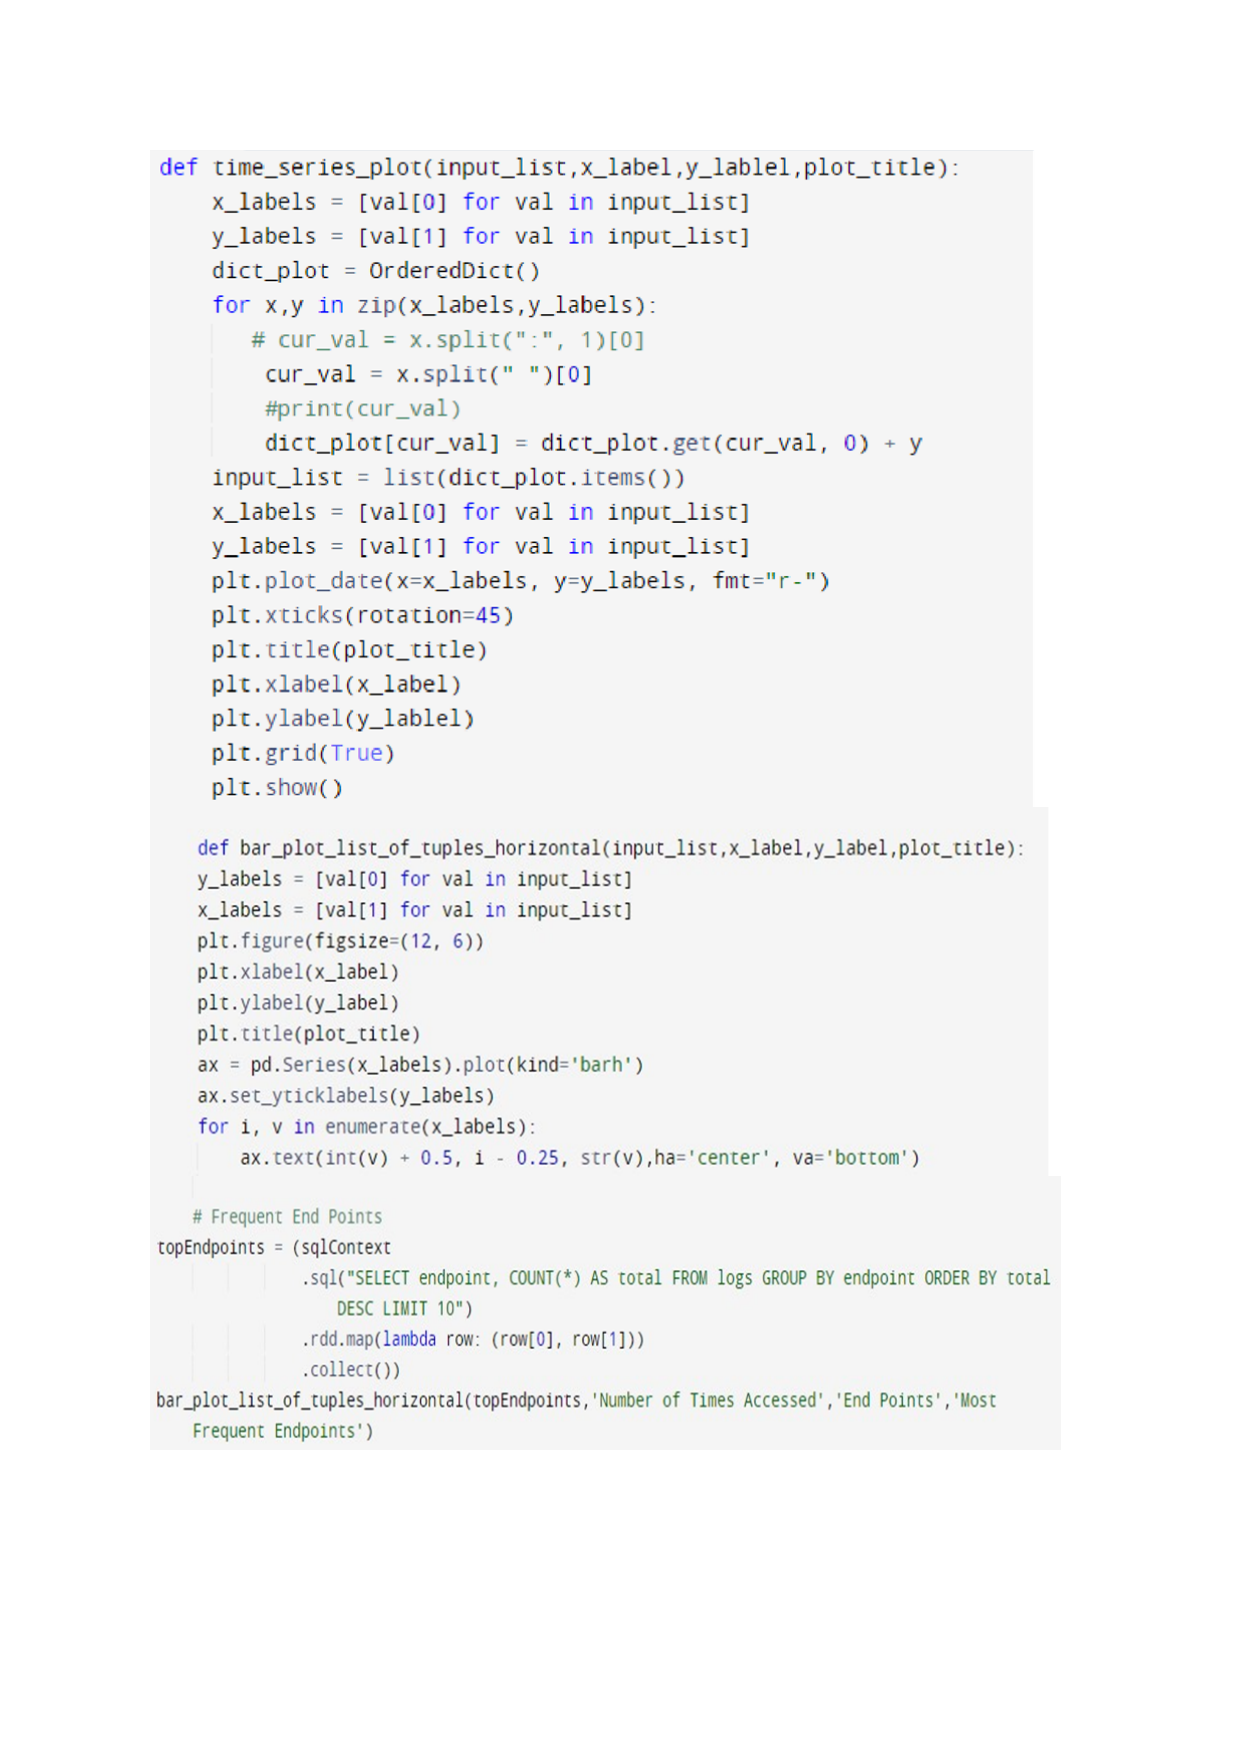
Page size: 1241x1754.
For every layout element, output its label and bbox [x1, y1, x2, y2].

picture [150, 150, 1061, 1450]
